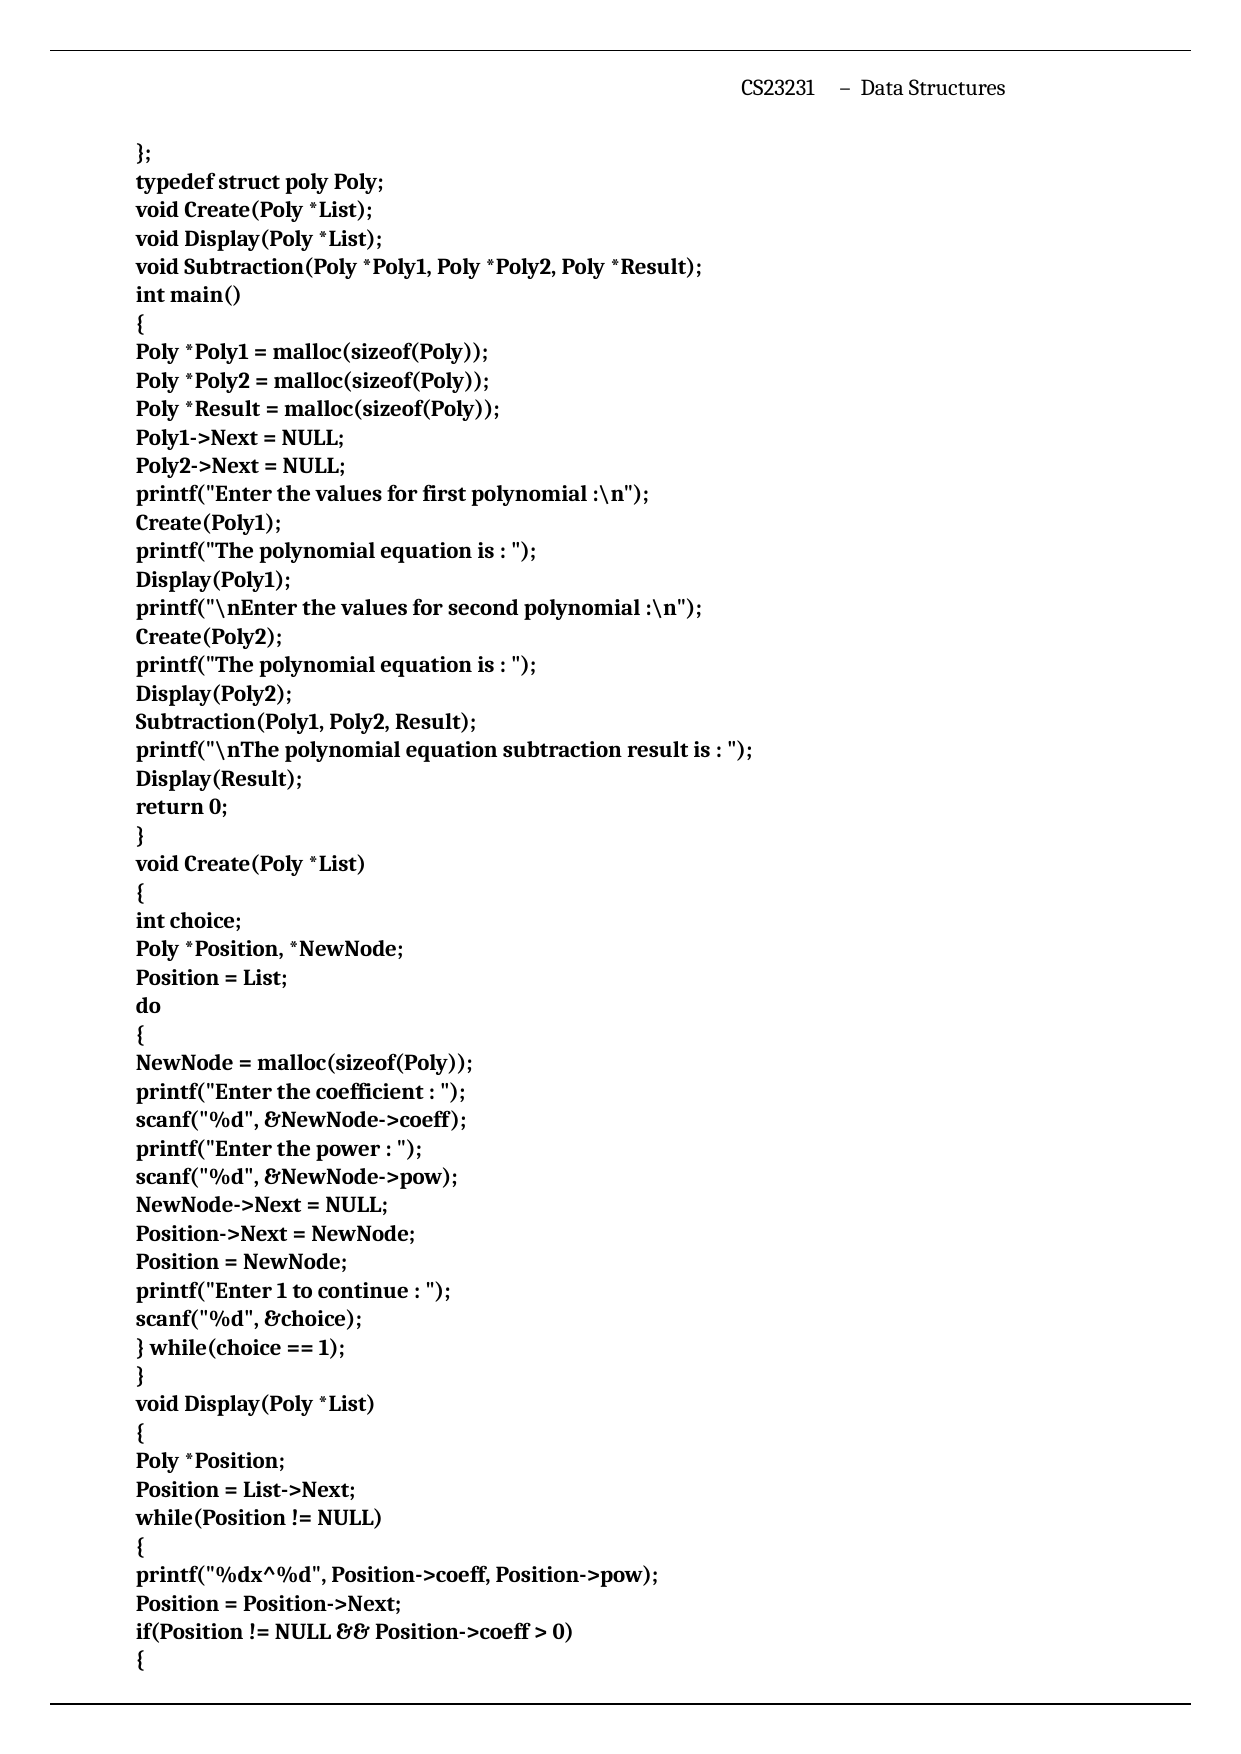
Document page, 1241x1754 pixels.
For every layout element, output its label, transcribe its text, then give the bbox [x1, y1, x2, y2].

text { [136, 879, 1132, 906]
text Poly *Position; [136, 1448, 1132, 1474]
text int choice; [136, 908, 1132, 934]
text Create(Poly1); [136, 510, 1132, 536]
text printf("Enter the power : "); [136, 1135, 1132, 1162]
text return 0; [136, 794, 1132, 820]
text printf("%dx^%d", Position->coeff, Position->pow); [136, 1562, 1132, 1588]
text Poly2->Next = NULL; [136, 453, 1132, 479]
text do [136, 993, 1132, 1019]
text { [136, 1647, 1132, 1673]
text { [136, 1022, 1132, 1048]
text typedef struct poly Poly; [136, 168, 1132, 195]
text printf("The polynomial equation is : "); [136, 538, 1132, 564]
text printf("Enter 1 to continue : "); [136, 1277, 1132, 1304]
text void Subtraction(Poly *Poly1, Poly *Poly2, Poly *Result); [136, 254, 1132, 280]
text Position = List->Next; [136, 1477, 1132, 1503]
text Display(Result); [136, 766, 1132, 792]
text NewNode->Next = NULL; [136, 1192, 1132, 1218]
text void Display(Poly *List) [136, 1391, 1132, 1418]
text } [136, 1363, 1132, 1389]
text while(Position != NULL) [136, 1505, 1132, 1531]
text int main() [136, 282, 1132, 308]
text Subtraction(Poly1, Poly2, Result); [136, 709, 1132, 735]
text scanf("%d", &NewNode->pow); [136, 1164, 1132, 1190]
text Poly *Poly1 = malloc(sizeof(Poly)); [136, 339, 1132, 365]
text Display(Poly2); [136, 680, 1132, 707]
text Create(Poly2); [136, 623, 1132, 650]
text Poly *Position, *NewNode; [136, 936, 1132, 963]
picture [739, 69, 1092, 99]
text Position = NewNode; [136, 1249, 1132, 1275]
text printf("\nThe polynomial equation subtraction result is : "); [136, 737, 1132, 763]
text printf("Enter the coefficient : "); [136, 1078, 1132, 1105]
text void Display(Poly *List); [136, 225, 1132, 252]
text Poly *Result = malloc(sizeof(Poly)); [136, 396, 1132, 422]
text Position = Position->Next; [136, 1590, 1132, 1617]
text NewNode = malloc(sizeof(Poly)); [136, 1050, 1132, 1076]
text Poly *Poly2 = malloc(sizeof(Poly)); [136, 367, 1132, 394]
text { [136, 1420, 1132, 1446]
text if(Position != NULL && Position->coeff > 0) [136, 1619, 1132, 1645]
text { [136, 311, 1132, 337]
text Position = List; [136, 965, 1132, 991]
text Poly1->Next = NULL; [136, 424, 1132, 451]
text Position->Next = NewNode; [136, 1221, 1132, 1247]
text void Create(Poly *List) [136, 851, 1132, 877]
text printf("The polynomial equation is : "); [136, 652, 1132, 678]
text printf("\nEnter the values for second polynomial :\n"); [136, 595, 1132, 621]
text }; [136, 140, 1132, 166]
text } while(choice == 1); [136, 1334, 1132, 1361]
text scanf("%d", &choice); [136, 1306, 1132, 1332]
text } [136, 822, 1132, 849]
text void Create(Poly *List); [136, 197, 1132, 223]
text printf("Enter the values for first polynomial :\n"); [136, 481, 1132, 508]
text scanf("%d", &NewNode->coeff); [136, 1107, 1132, 1133]
text Display(Poly1); [136, 567, 1132, 593]
text { [136, 1533, 1132, 1560]
